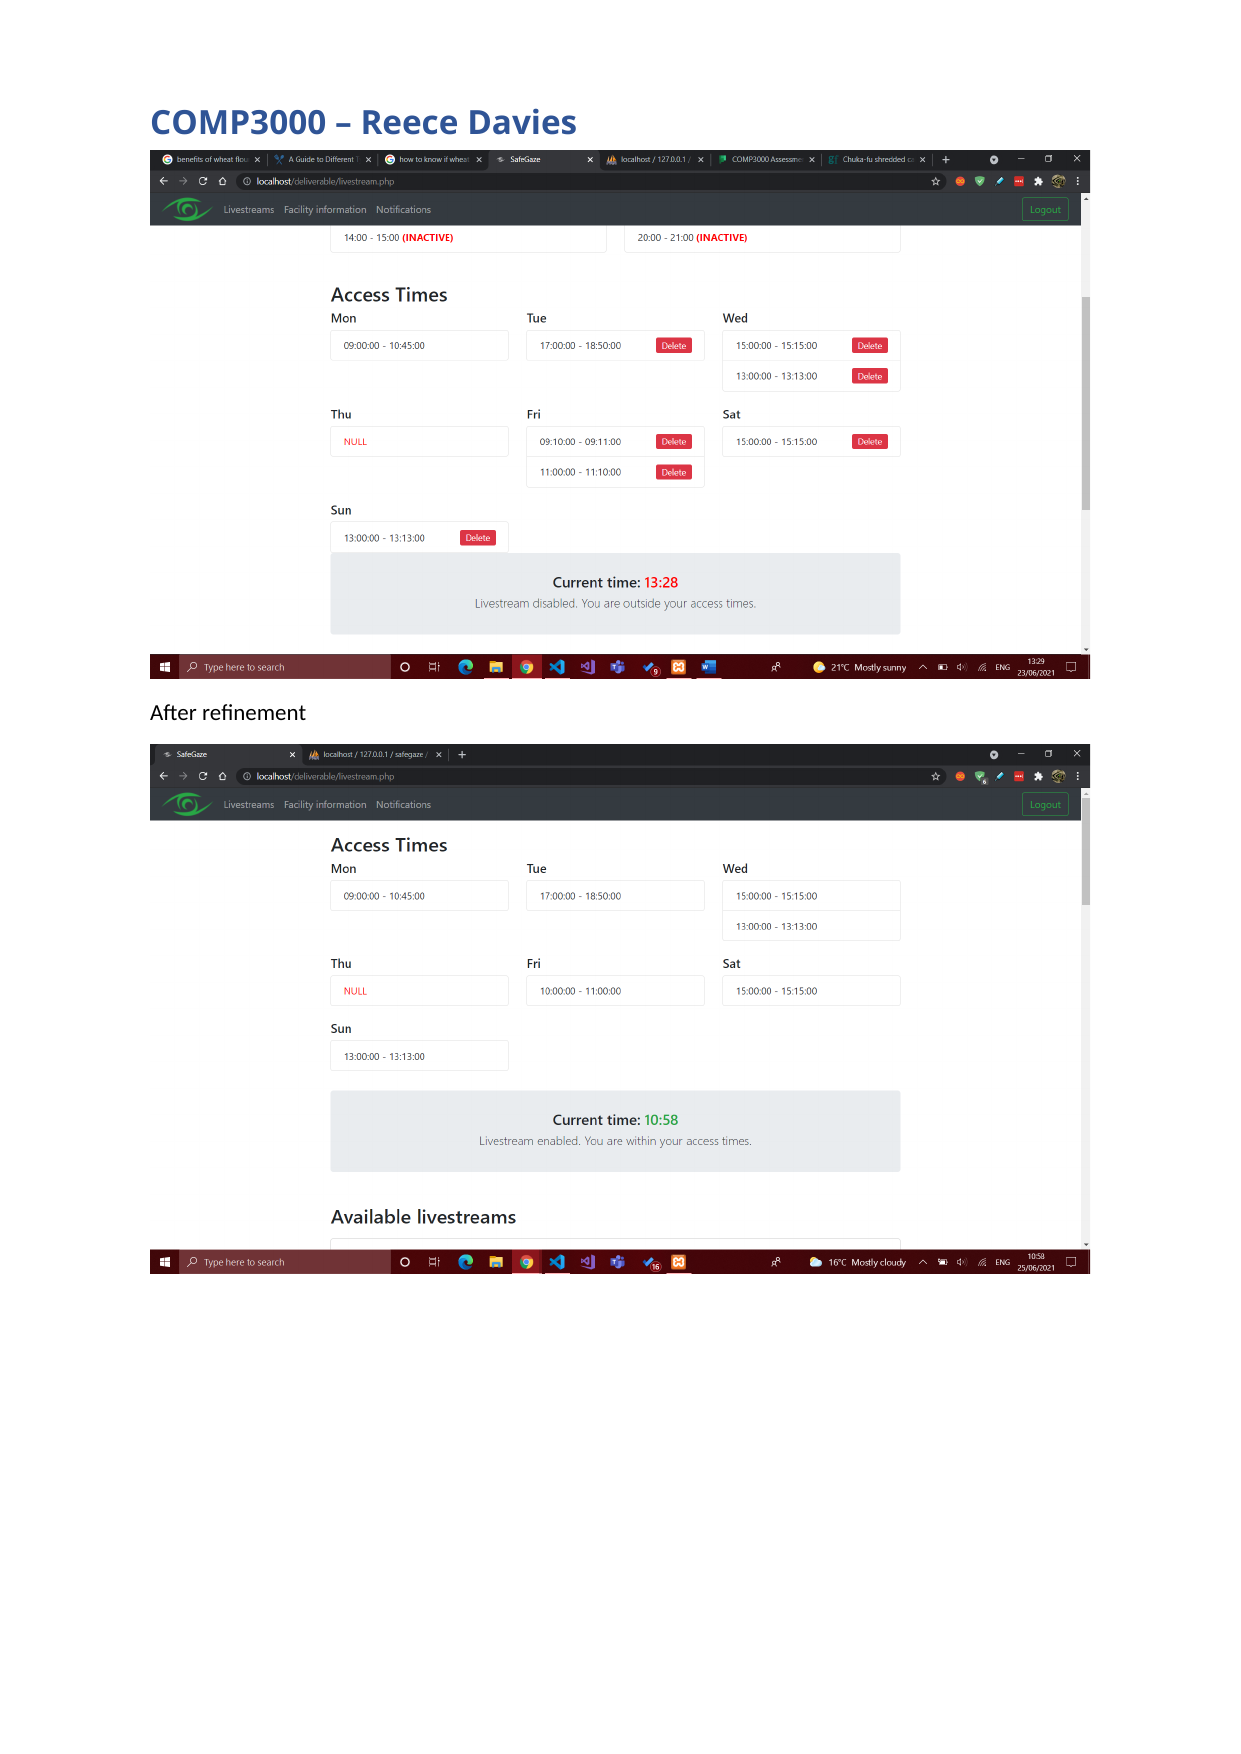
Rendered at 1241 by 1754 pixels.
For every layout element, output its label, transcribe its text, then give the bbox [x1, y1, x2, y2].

picture [150, 744, 1091, 1274]
picture [150, 150, 1091, 679]
text After refinement [150, 698, 1090, 726]
